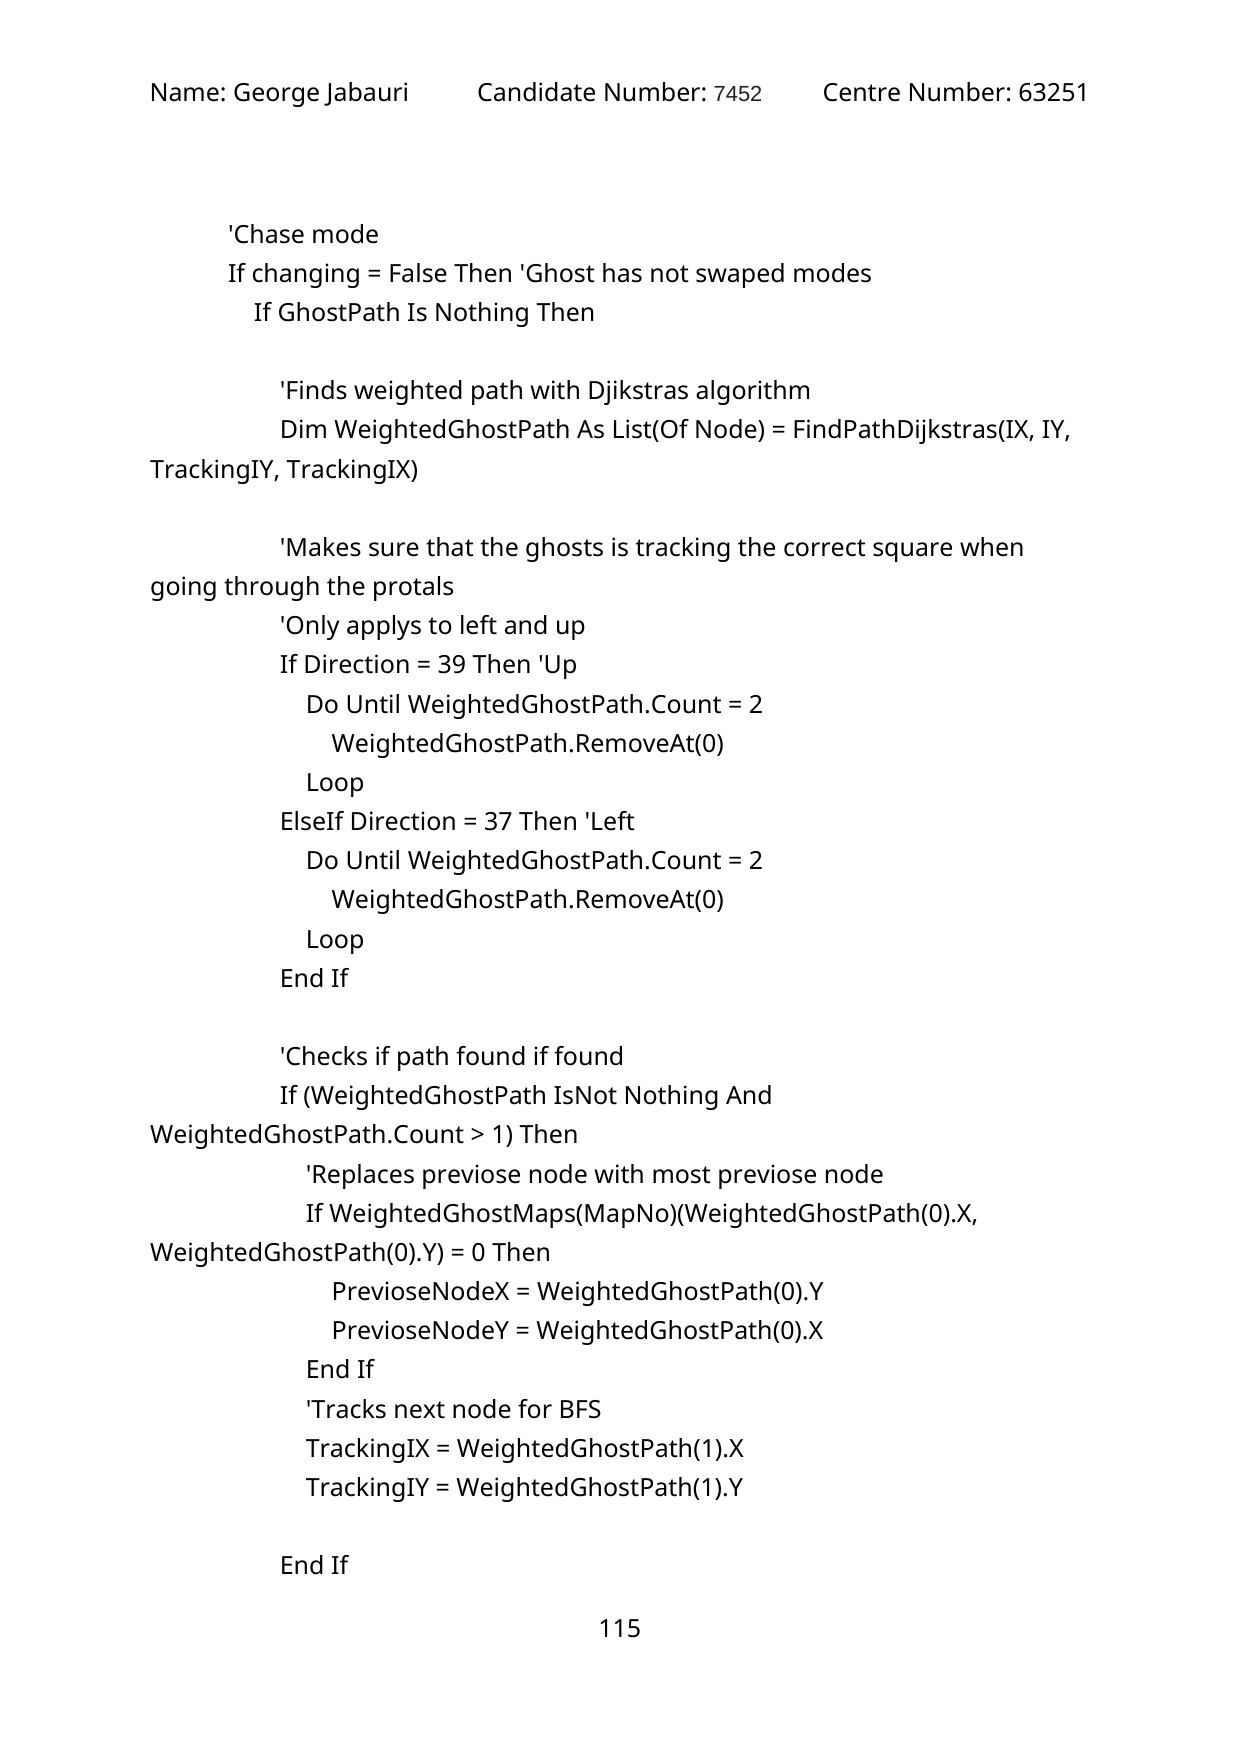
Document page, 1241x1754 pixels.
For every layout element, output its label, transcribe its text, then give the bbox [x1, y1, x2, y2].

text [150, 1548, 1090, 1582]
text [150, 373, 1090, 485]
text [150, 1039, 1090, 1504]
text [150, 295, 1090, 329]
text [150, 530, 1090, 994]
text 'Chase mode [150, 216, 1090, 250]
text If changing = False Then 'Ghost has not swaped modes [150, 256, 1090, 289]
